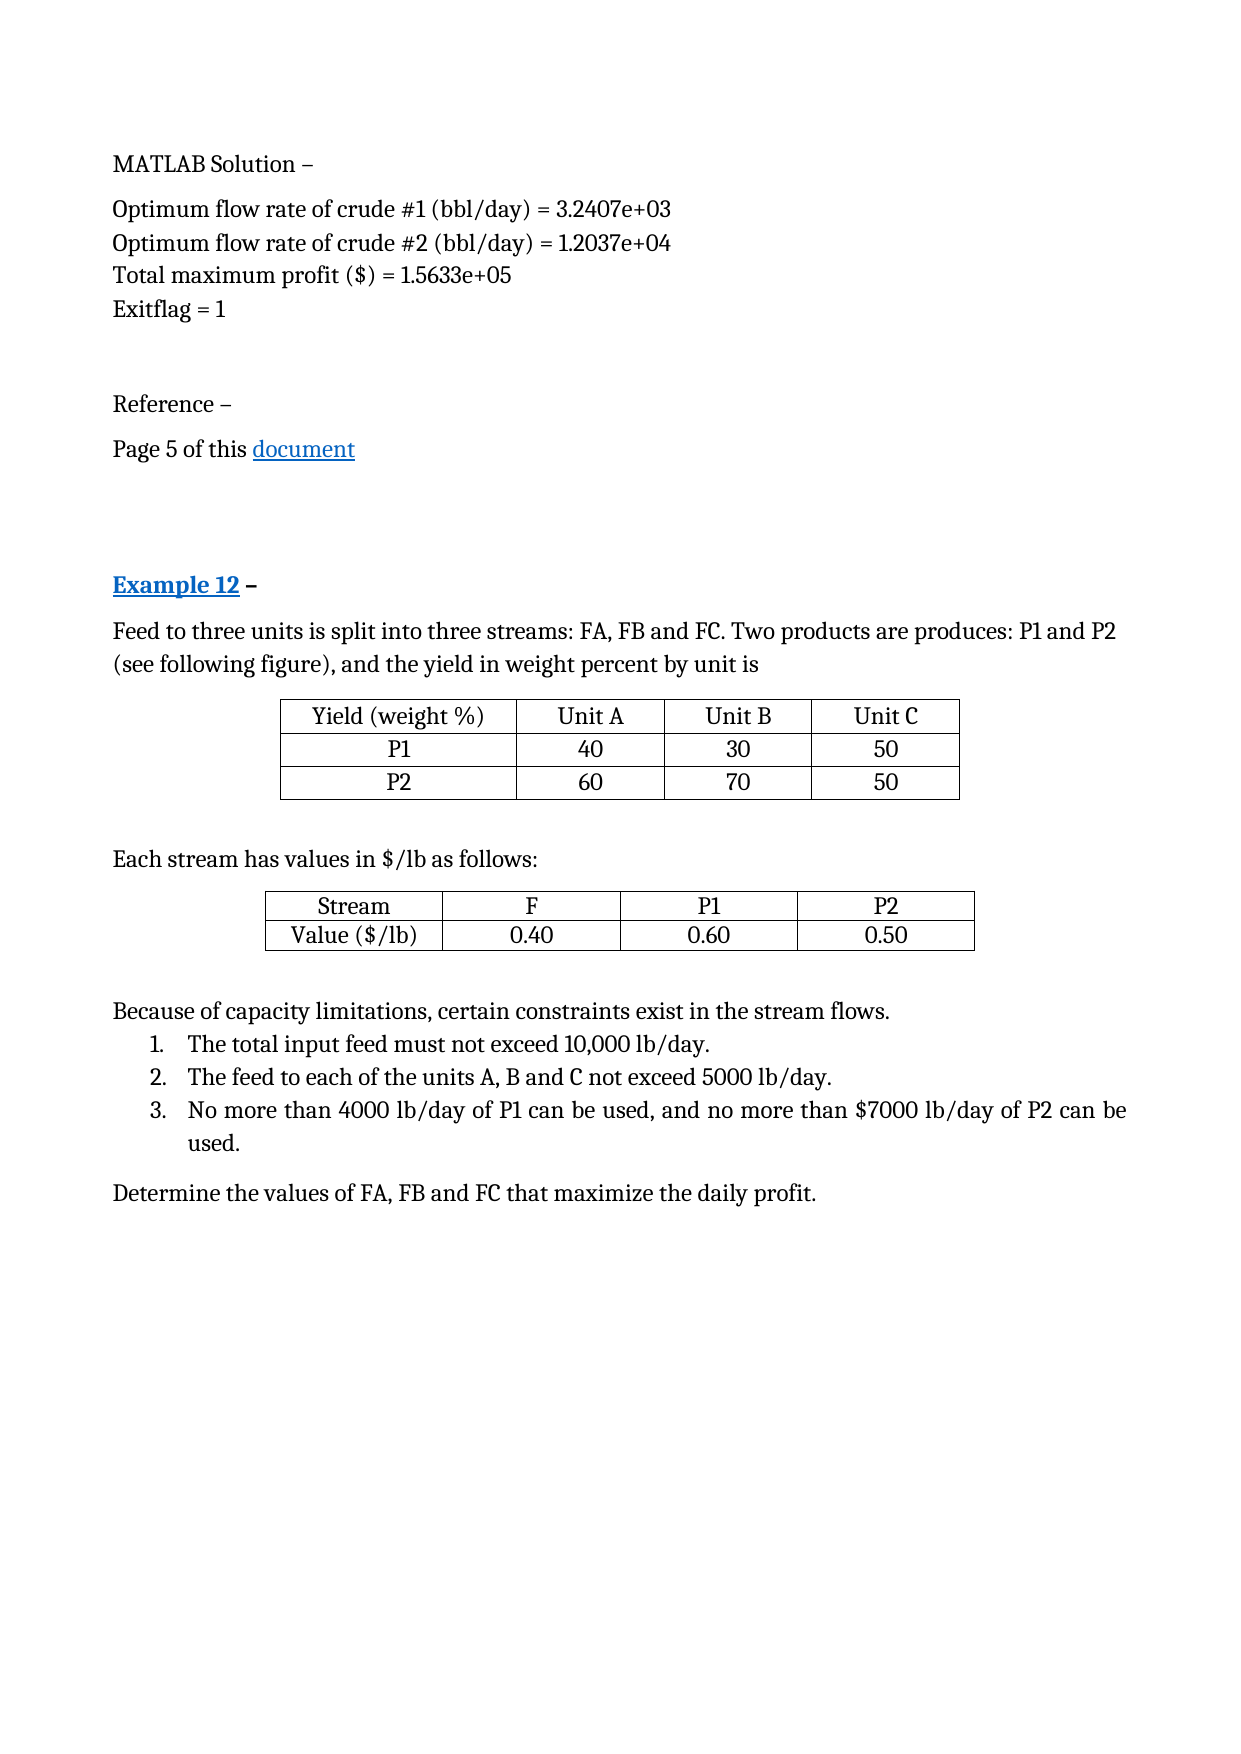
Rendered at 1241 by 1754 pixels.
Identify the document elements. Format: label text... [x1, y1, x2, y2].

table_cell P2 [281, 767, 516, 799]
list No more than 4000 lb/day of P1 can be used, and no more than $7000 lb/day of P2 can be used. [150, 1096, 1128, 1157]
text Total maximum profit ($) = 1.5633e+05 [112, 261, 1128, 290]
list The feed to each of the units A, B and C not exceed 5000 lb/day. [150, 1063, 1128, 1091]
text Exitflag = 1 [112, 294, 1128, 323]
list The total input feed must not exceed 10,000 lb/day. [150, 1030, 1128, 1058]
text MATLAB Solution – [112, 150, 1128, 179]
table_cell 50 [812, 767, 959, 799]
table_header P1 [621, 892, 797, 920]
table_header Unit B [665, 700, 811, 732]
text Optimum flow rate of crude #2 (bbl/day) = 1.2037e+04 [112, 228, 1128, 257]
text Example 12 – [112, 571, 1128, 600]
text Page 5 of this document [112, 435, 1128, 464]
table_cell 30 [665, 734, 811, 766]
text Optimum flow rate of crude #1 (bbl/day) = 3.2407e+03 [112, 195, 1128, 224]
table_cell 60 [517, 767, 664, 799]
text Because of capacity limitations, certain constraints exist in the stream flows. [112, 997, 1128, 1025]
table_header Unit C [812, 700, 959, 732]
table_cell 40 [517, 734, 664, 766]
table_cell 0.40 [443, 921, 620, 950]
table_header P2 [798, 892, 974, 920]
table_cell P1 [281, 734, 516, 766]
table_header Stream [266, 892, 442, 920]
table_cell 0.60 [621, 921, 797, 950]
table_cell 70 [665, 767, 811, 799]
table_header Yield (weight %) [281, 700, 516, 732]
table_cell 0.50 [798, 921, 974, 950]
table_header Unit A [517, 700, 664, 732]
text Feed to three units is split into three streams: FA, FB and FC. Two products are produces: P1 and P2 (see following figure), and the yield in weight percent by unit is [112, 617, 1128, 678]
text Reference – [112, 389, 1128, 418]
table_cell Value ($/lb) [266, 921, 442, 950]
text Determine the values of FA, FB and FC that maximize the daily profit. [112, 1178, 1128, 1207]
text Each stream has values in $/lb as follows: [112, 845, 1128, 874]
table_cell 50 [812, 734, 959, 766]
table_header F [443, 892, 620, 920]
